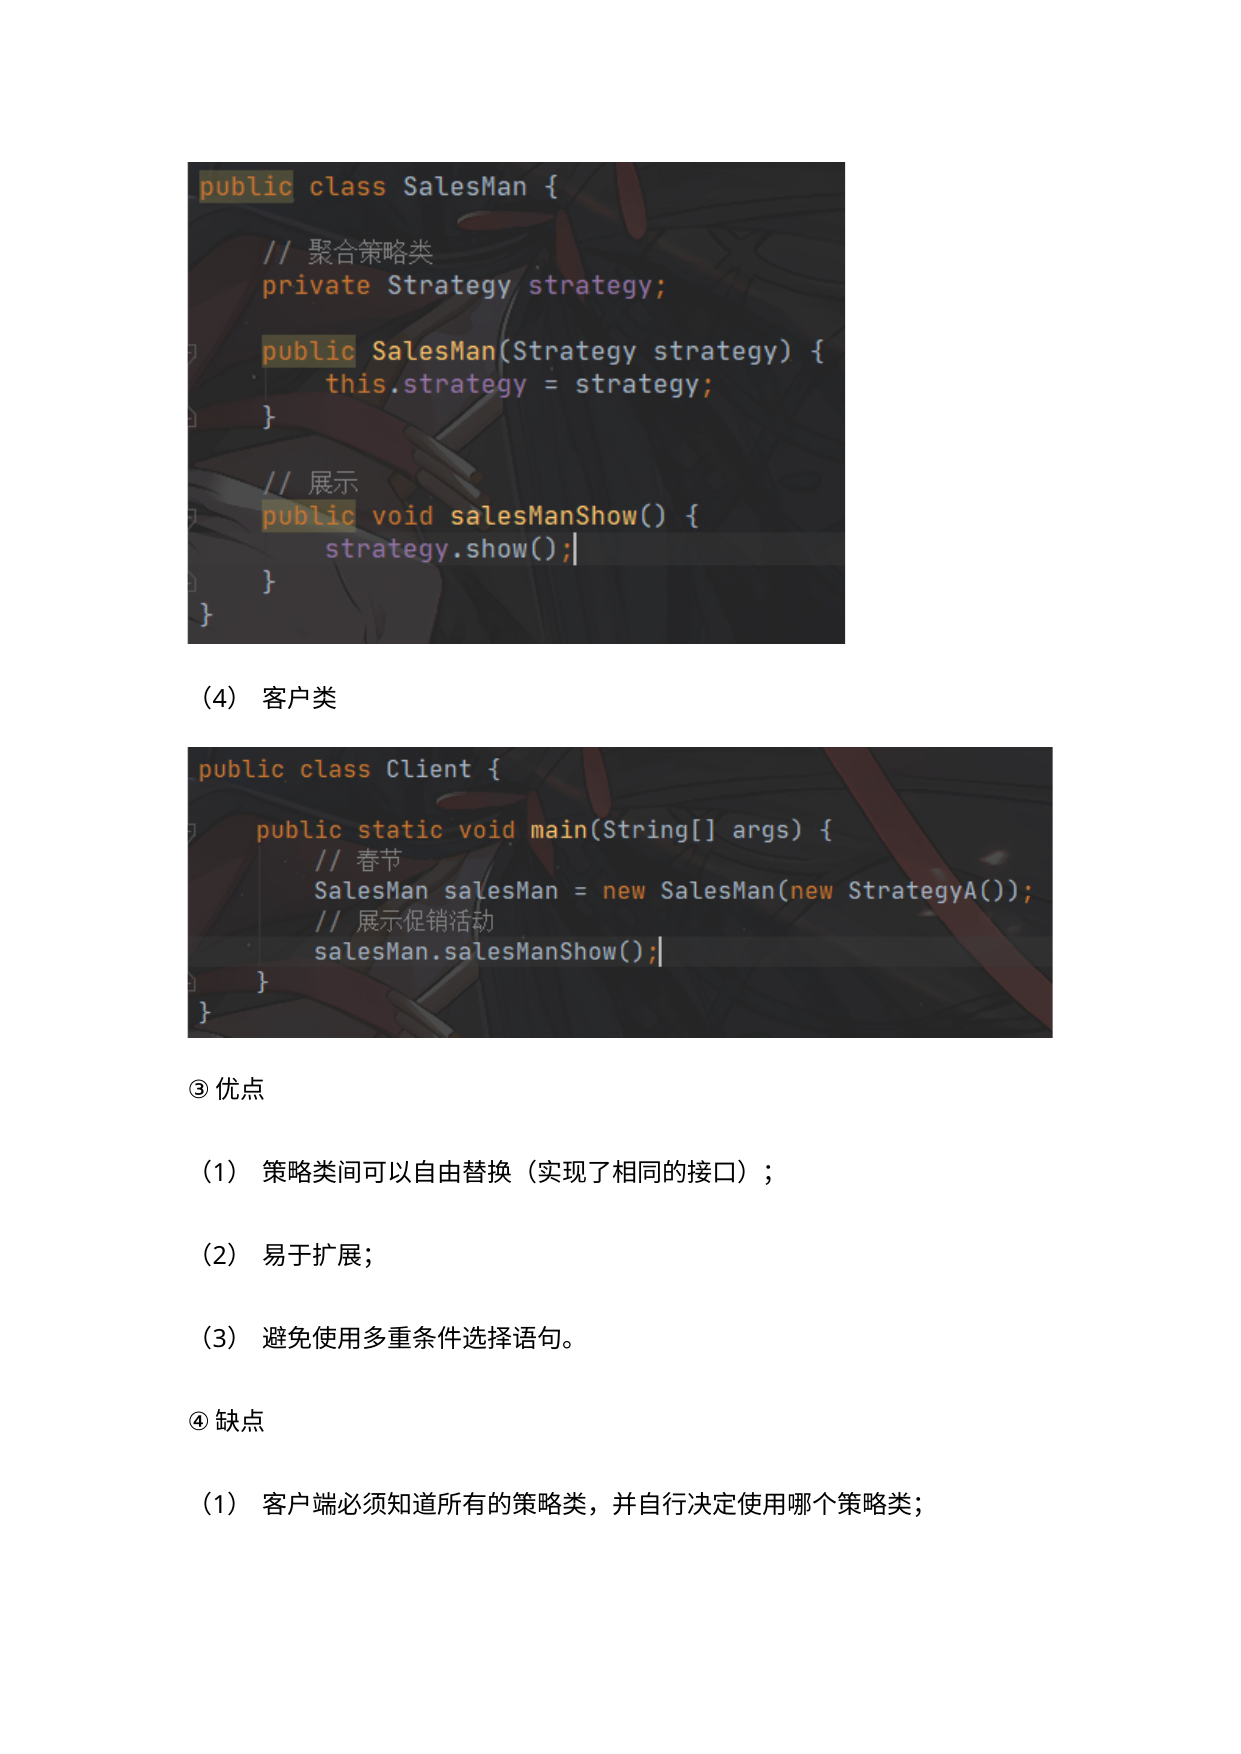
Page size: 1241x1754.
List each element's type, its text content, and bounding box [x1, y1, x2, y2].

list 客户端必须知道所有的策略类，并自行决定使用哪个策略类； [187, 1471, 1053, 1536]
picture [187, 747, 1053, 1038]
list 避免使用多重条件选择语句。 [187, 1304, 1053, 1369]
picture [187, 162, 846, 644]
list 易于扩展； [187, 1221, 1053, 1286]
list 客户类 [187, 664, 1053, 729]
text 缺点 [187, 1387, 1053, 1452]
text 优点 [187, 1055, 1053, 1120]
list 策略类间可以自由替换（实现了相同的接口）； [187, 1138, 1053, 1203]
